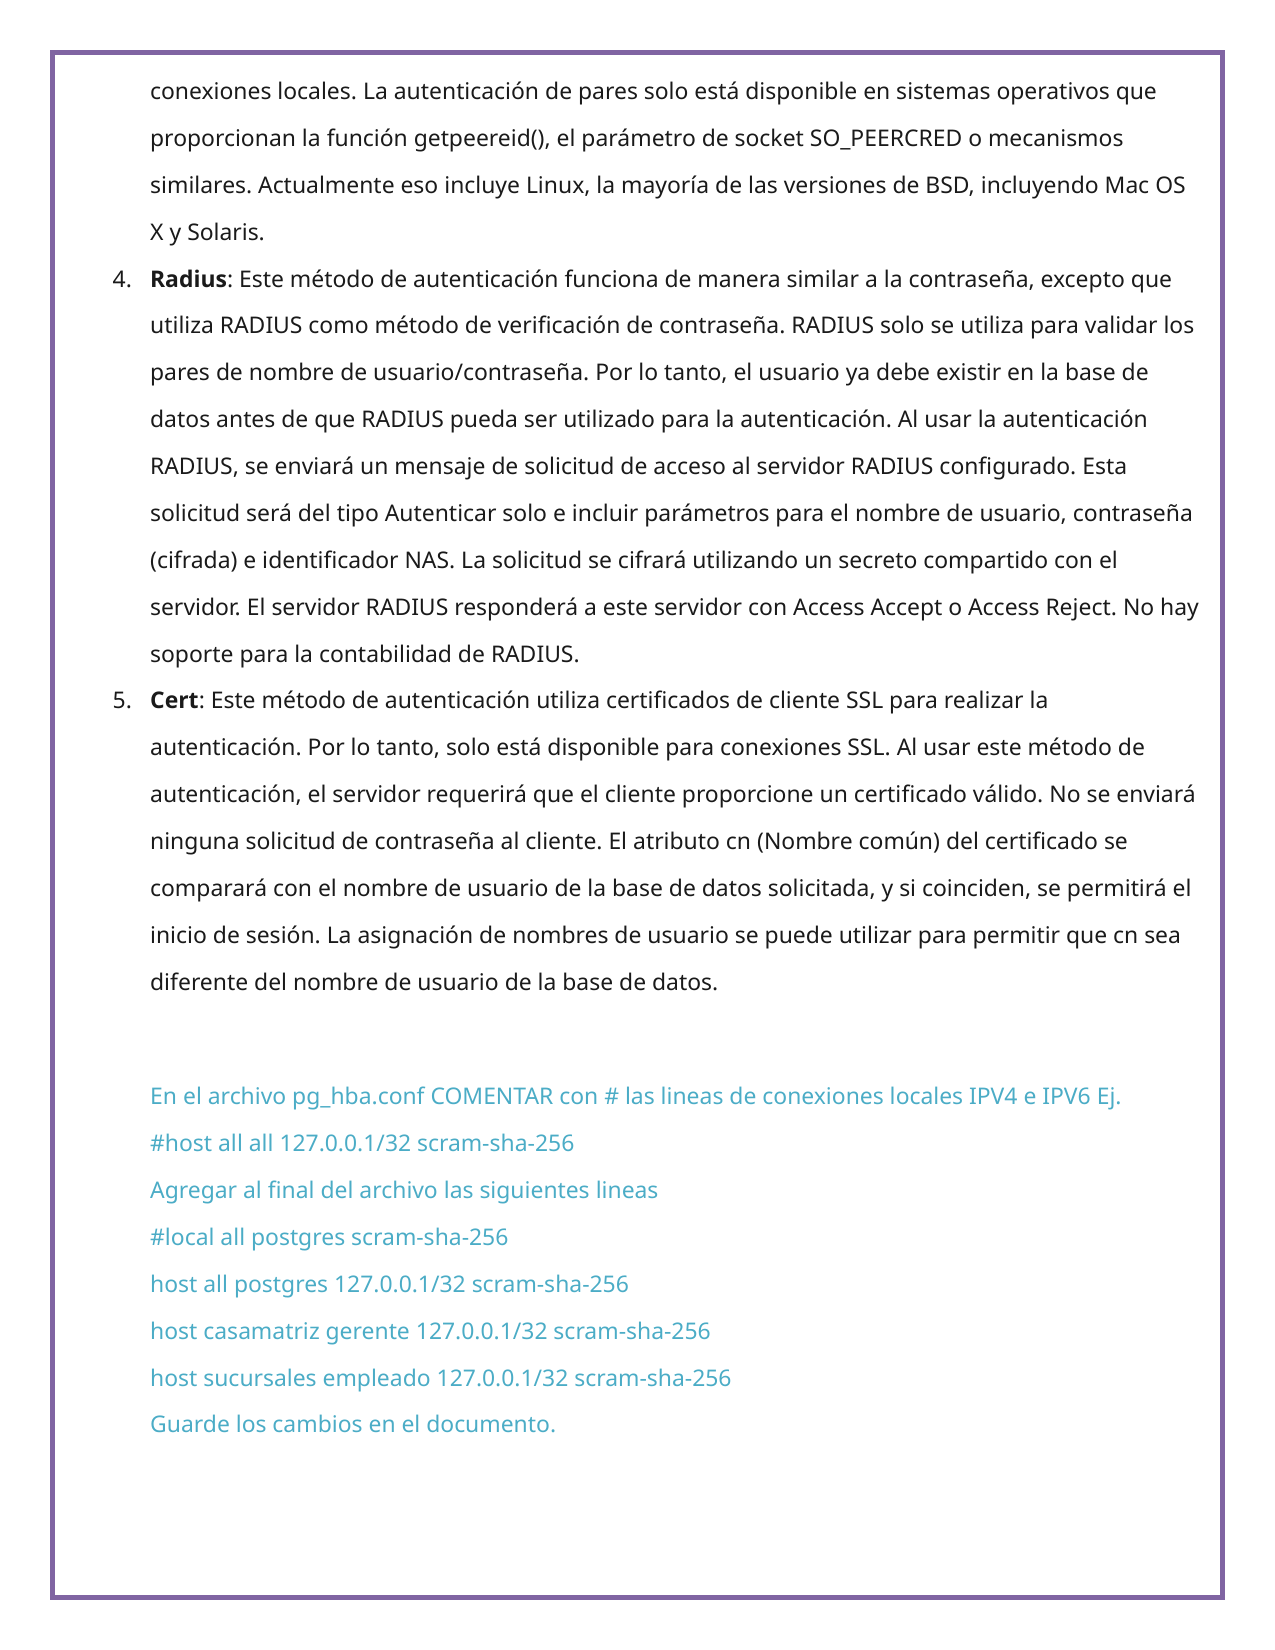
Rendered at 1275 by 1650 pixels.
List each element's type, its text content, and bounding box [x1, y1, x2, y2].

list host casamatriz gerente 127.0.0.1/32 scram-sha-256 [150, 1314, 1200, 1346]
list host all postgres 127.0.0.1/32 scram-sha-256 [150, 1268, 1200, 1299]
list Guarde los cambios en el documento. [150, 1408, 1200, 1439]
list Radius: Este método de autenticación funciona de manera similar a la contraseña, excepto que utiliza RADIUS como método de verificación de contraseña. RADIUS solo se utiliza para validar los pares de nombre de usuario/contraseña. Por lo tanto, el usuario ya debe existir en la base de datos antes de que RADIUS pueda ser utilizado para la autenticación. Al usar la autenticación RADIUS, se enviará un mensaje de solicitud de acceso al servidor RADIUS configurado. Esta solicitud será del tipo Autenticar solo e incluir parámetros para el nombre de usuario, contraseña (cifrada) e identificador NAS. La solicitud se cifrará utilizando un secreto compartido con el servidor. El servidor RADIUS responderá a este servidor con Access Accept o Access Reject. No hay soporte para la contabilidad de RADIUS. [112, 262, 1200, 669]
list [112, 75, 1200, 247]
list #host all all 127.0.0.1/32 scram-sha-256 [150, 1127, 1200, 1158]
list Cert: Este método de autenticación utiliza certificados de cliente SSL para realizar la autenticación. Por lo tanto, solo está disponible para conexiones SSL. Al usar este método de autenticación, el servidor requerirá que el cliente proporcione un certificado válido. No se enviará ninguna solicitud de contraseña al cliente. El atributo cn (Nombre común) del certificado se comparará con el nombre de usuario de la base de datos solicitada, y si coinciden, se permitirá el inicio de sesión. La asignación de nombres de usuario se puede utilizar para permitir que cn sea diferente del nombre de usuario de la base de datos. [112, 684, 1200, 997]
list En el archivo pg_hba.conf COMENTAR con # las lineas de conexiones locales IPV4 e IPV6 Ej. [150, 1080, 1200, 1111]
list host sucursales empleado 127.0.0.1/32 scram-sha-256 [150, 1361, 1200, 1393]
list #local all postgres scram-sha-256 [150, 1221, 1200, 1252]
list Agregar al final del archivo las siguientes lineas [150, 1174, 1200, 1205]
